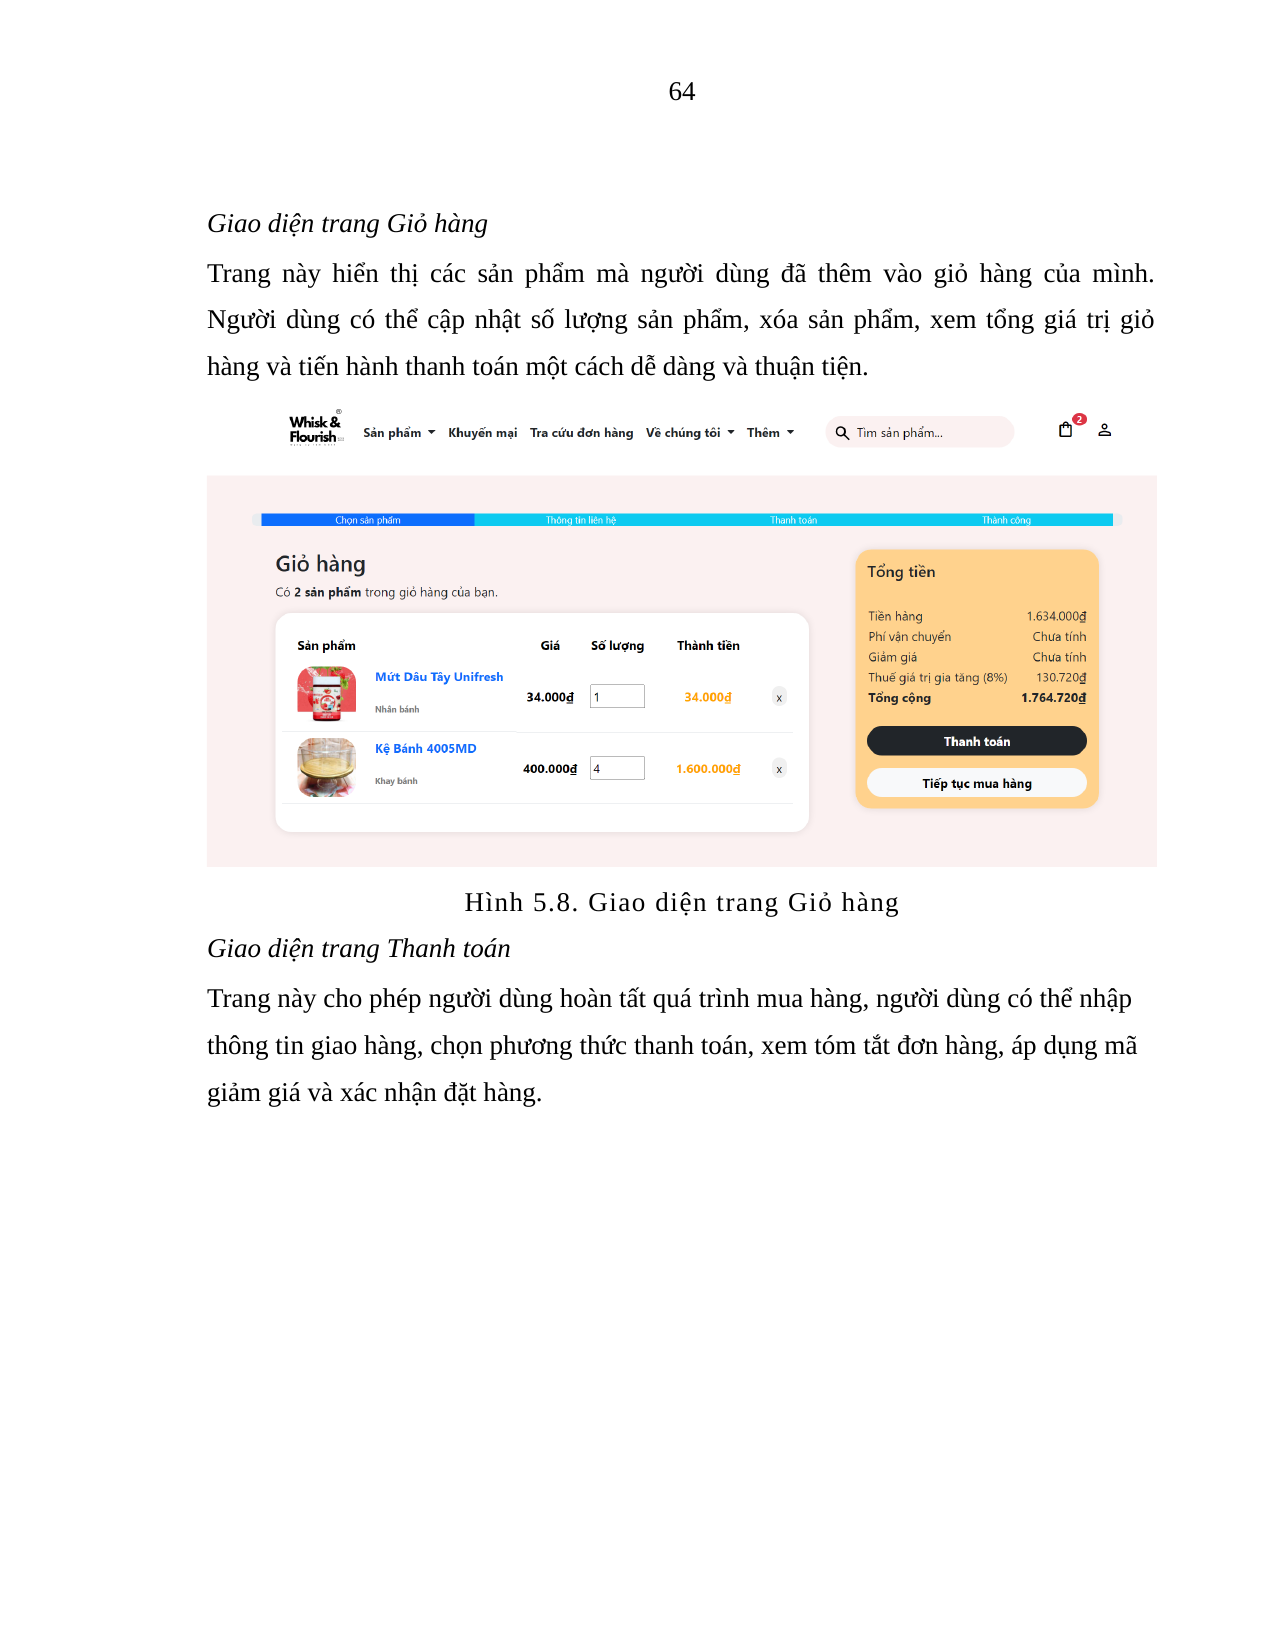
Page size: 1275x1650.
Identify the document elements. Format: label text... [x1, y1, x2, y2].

text Trang này cho phép người dùng hoàn tất quá trình mua hàng, người dùng có thể nhập thông tin giao hàng, chọn phương thức thanh toán, xem tóm tắt đơn hàng, áp dụng mã giảm giá và xác nhận đặt hàng. [207, 982, 1157, 1107]
subtitle Hình 5.8. Giao diện trang Giỏ hàng [207, 886, 1157, 917]
text Giao diện trang Thanh toán [207, 932, 1157, 963]
text Giao diện trang Giỏ hàng [207, 207, 1157, 238]
text Trang này hiển thị các sản phẩm mà người dùng đã thêm vào giỏ hàng của mình. Người dùng có thể cập nhật số lượng sản phẩm, xóa sản phẩm, xem tổng giá trị giỏ hàng và tiến hành thanh toán một cách dễ dàng và thuận tiện. [207, 257, 1157, 381]
picture [206, 397, 1157, 867]
